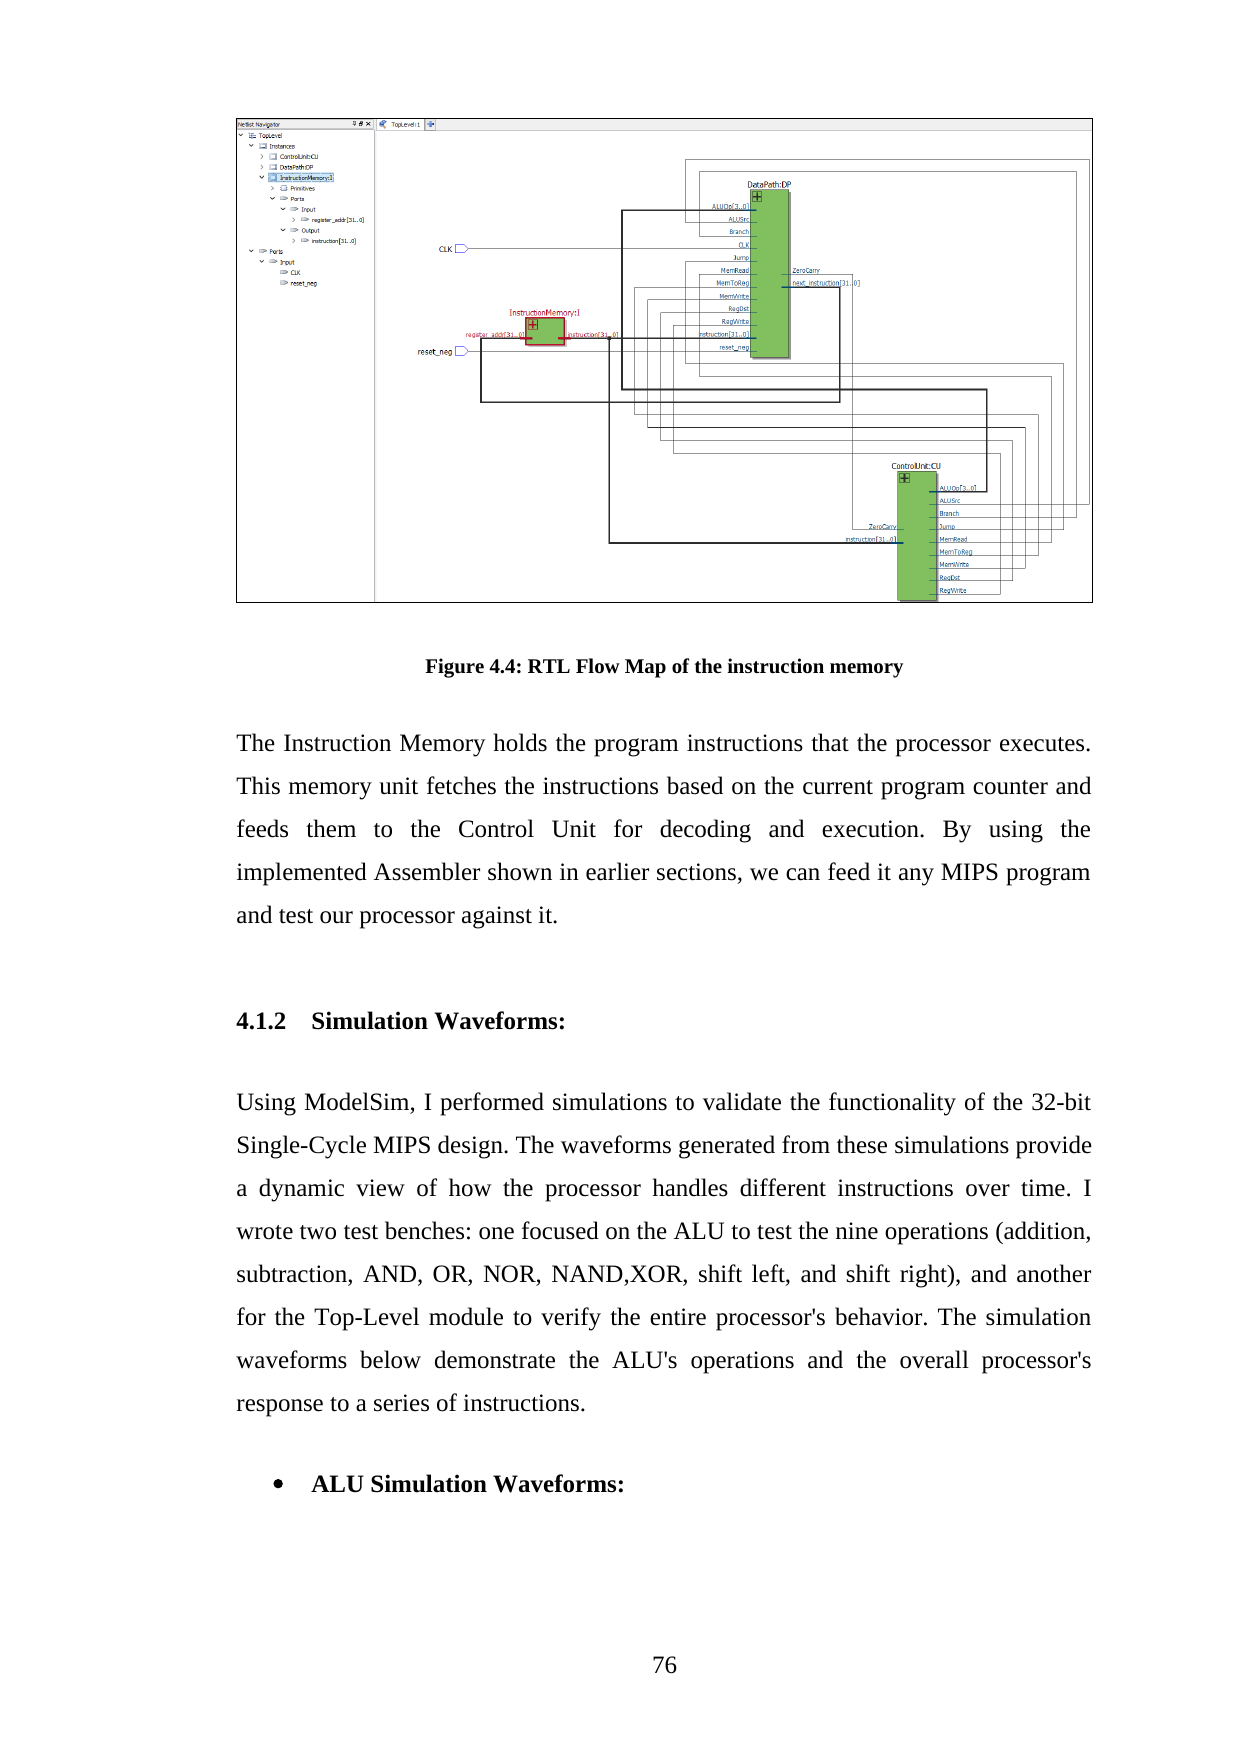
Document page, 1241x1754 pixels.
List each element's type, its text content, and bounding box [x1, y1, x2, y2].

text Using ModelSim, I performed simulations to validate the functionality of the 32-bit Single-Cycle MIPS design. The waveforms generated from these simulations provide a dynamic view of how the processor handles different instructions over time. I wrote two test benches: one focused on the ALU to test the nine operations (addition, subtraction, AND, OR, NOR, NAND,XOR, shift left, and shift right), and another for the Top-Level module to verify the entire processor's behavior. The simulation waveforms below demonstrate the ALU's operations and the overall processor's response to a series of instructions. [236, 1087, 1092, 1417]
text The Instruction Memory holds the program instructions that the processor executes. This memory unit fetches the instructions based on the current program counter and feeds them to the Control Unit for decoding and execution. By using the implemented Assembler shown in earlier sections, we can feed it any MIPS program and test our processor against it. [236, 728, 1092, 929]
picture [237, 119, 1092, 602]
text Figure 4.4: RTL Flow Map of the instruction memory [236, 654, 1092, 678]
subtitle Simulation Waveforms: [236, 1006, 1092, 1035]
list ALU Simulation Waveforms: [274, 1469, 1092, 1498]
